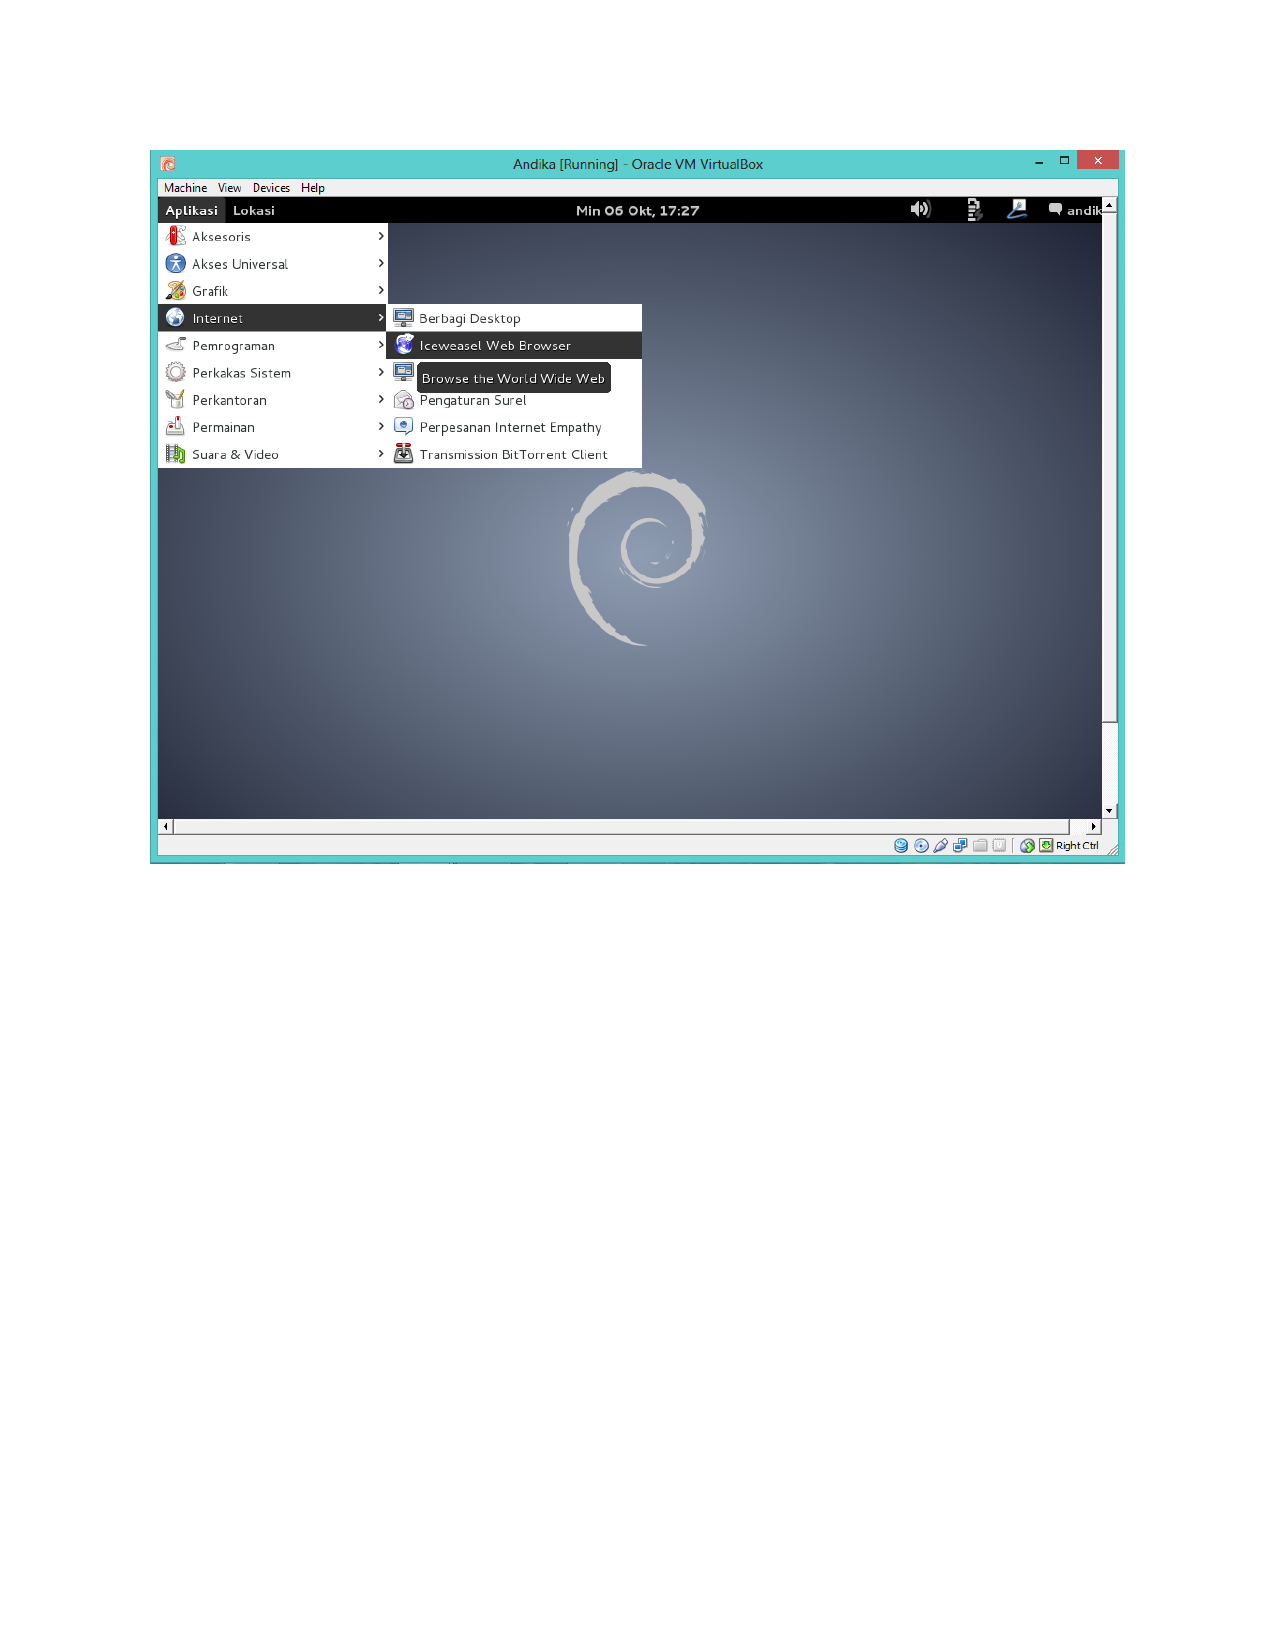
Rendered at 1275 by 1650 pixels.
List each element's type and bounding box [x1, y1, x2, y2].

picture [150, 150, 1125, 864]
